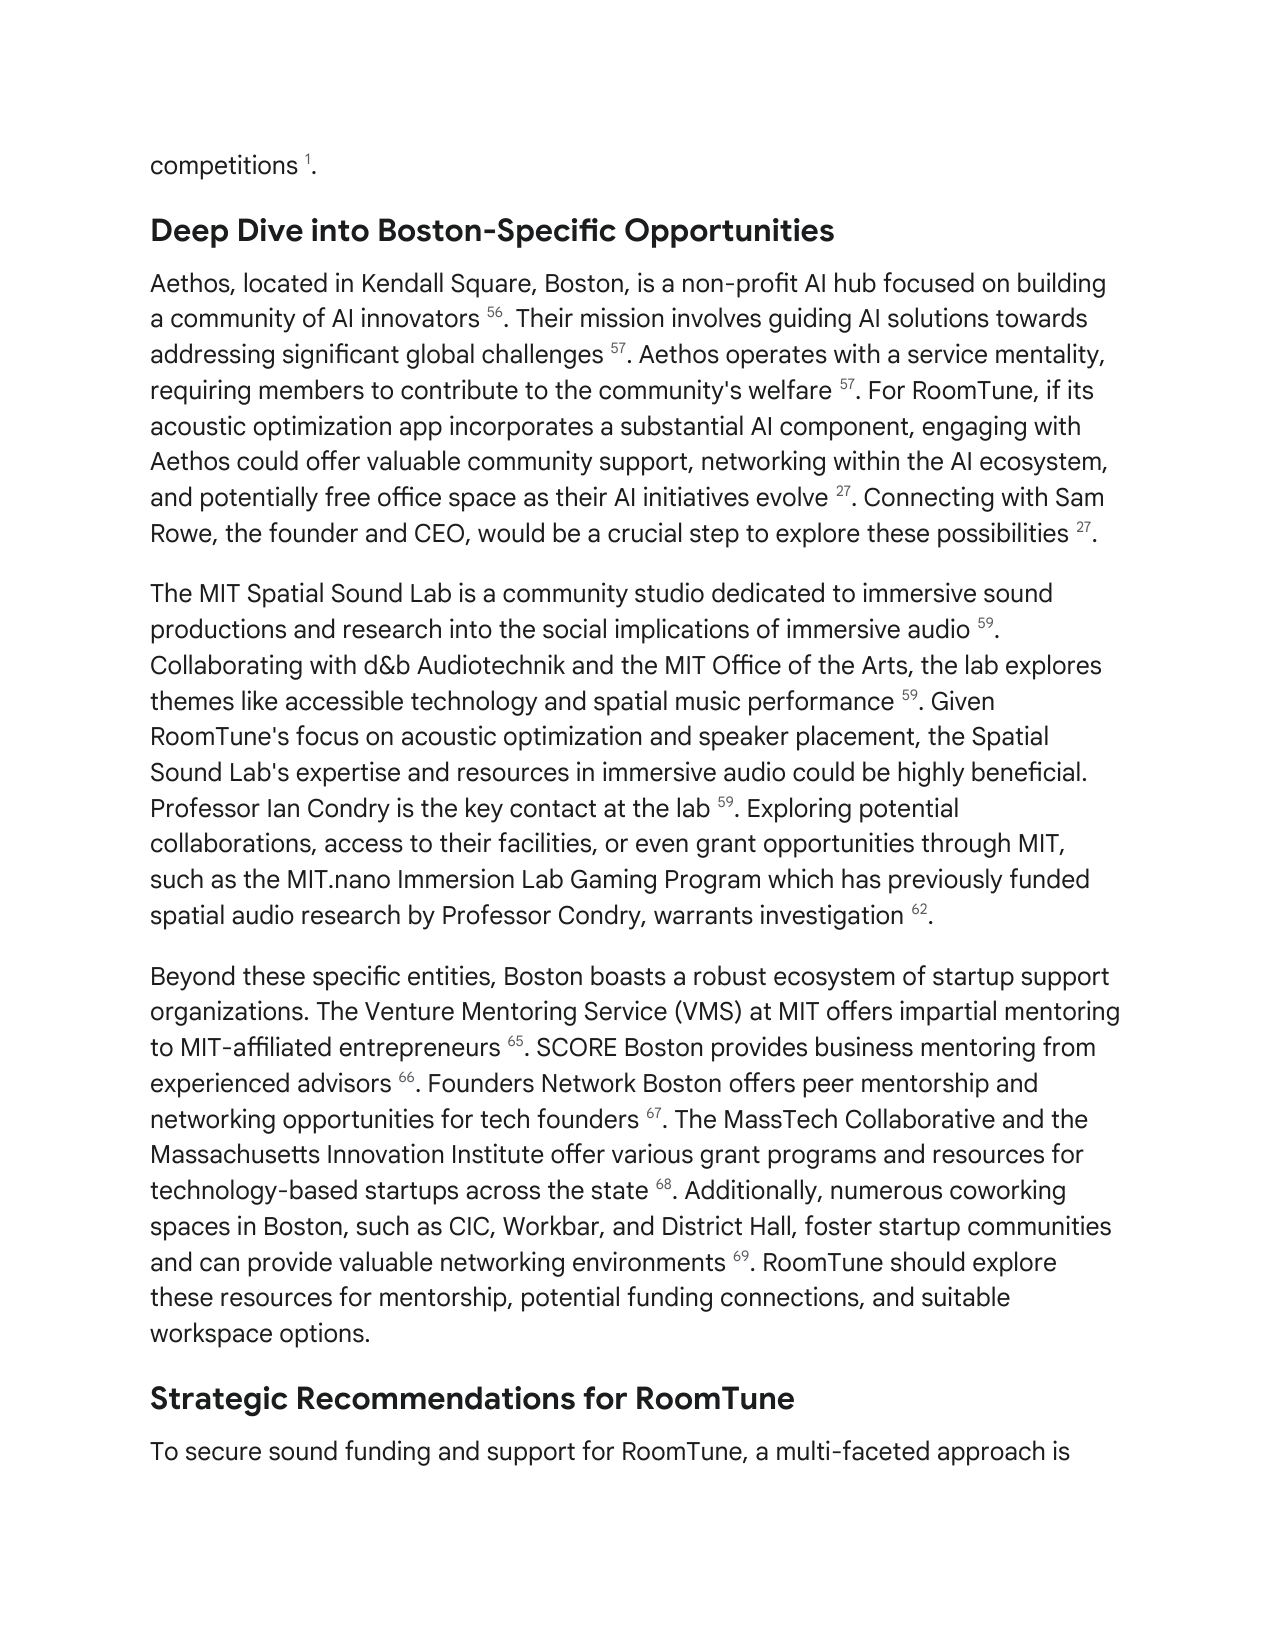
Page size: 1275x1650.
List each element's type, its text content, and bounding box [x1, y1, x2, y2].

text Beyond these specific entities, Boston boasts a robust ecosystem of startup support organizations. The Venture Mentoring Service (VMS) at MIT offers impartial mentoring to MIT-affiliated entrepreneurs 65. SCORE Boston provides business mentoring from experienced advisors 66. Founders Network Boston offers peer mentorship and networking opportunities for tech founders 67. The MassTech Collaborative and the Massachusetts Innovation Institute offer various grant programs and resources for technology-based startups across the state 68. Additionally, numerous coworking spaces in Boston, such as CIC, Workbar, and District Hall, foster startup communities and can provide valuable networking environments 69. RoomTune should explore these resources for mentorship, potential funding connections, and suitable workspace options. [150, 961, 1125, 1349]
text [150, 150, 1125, 181]
subtitle Strategic Recommendations for RoomTune [150, 1379, 1125, 1418]
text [150, 1436, 1125, 1467]
text The MIT Spatial Sound Lab is a community studio dedicated to immersive sound productions and research into the social implications of immersive audio 59. Collaborating with d&b Audiotechnik and the MIT Office of the Arts, the lab explores themes like accessible technology and spatial music performance 59. Given RoomTune's focus on acoustic optimization and speaker placement, the Spatial Sound Lab's expertise and resources in immersive audio could be highly beneficial. Professor Ian Condry is the key contact at the lab 59. Exploring potential collaborations, access to their facilities, or even grant opportunities through MIT, such as the MIT.nano Immersion Lab Gaming Program which has previously funded spatial audio research by Professor Condry, warrants investigation 62. [150, 579, 1125, 932]
subtitle Deep Dive into Boston-Specific Opportunities [150, 211, 1125, 250]
text Aethos, located in Kendall Square, Boston, is a non-profit AI hub focused on building a community of AI innovators 56. Their mission involves guiding AI solutions towards addressing significant global challenges 57. Aethos operates with a service mentality, requiring members to contribute to the community's welfare 57. For RoomTune, if its acoustic optimization app incorporates a substantial AI component, engaging with Aethos could offer valuable community support, networking within the AI ecosystem, and potentially free office space as their AI initiatives evolve 27. Connecting with Sam Rowe, the founder and CEO, would be a crucial step to explore these possibilities 27. [150, 268, 1125, 549]
